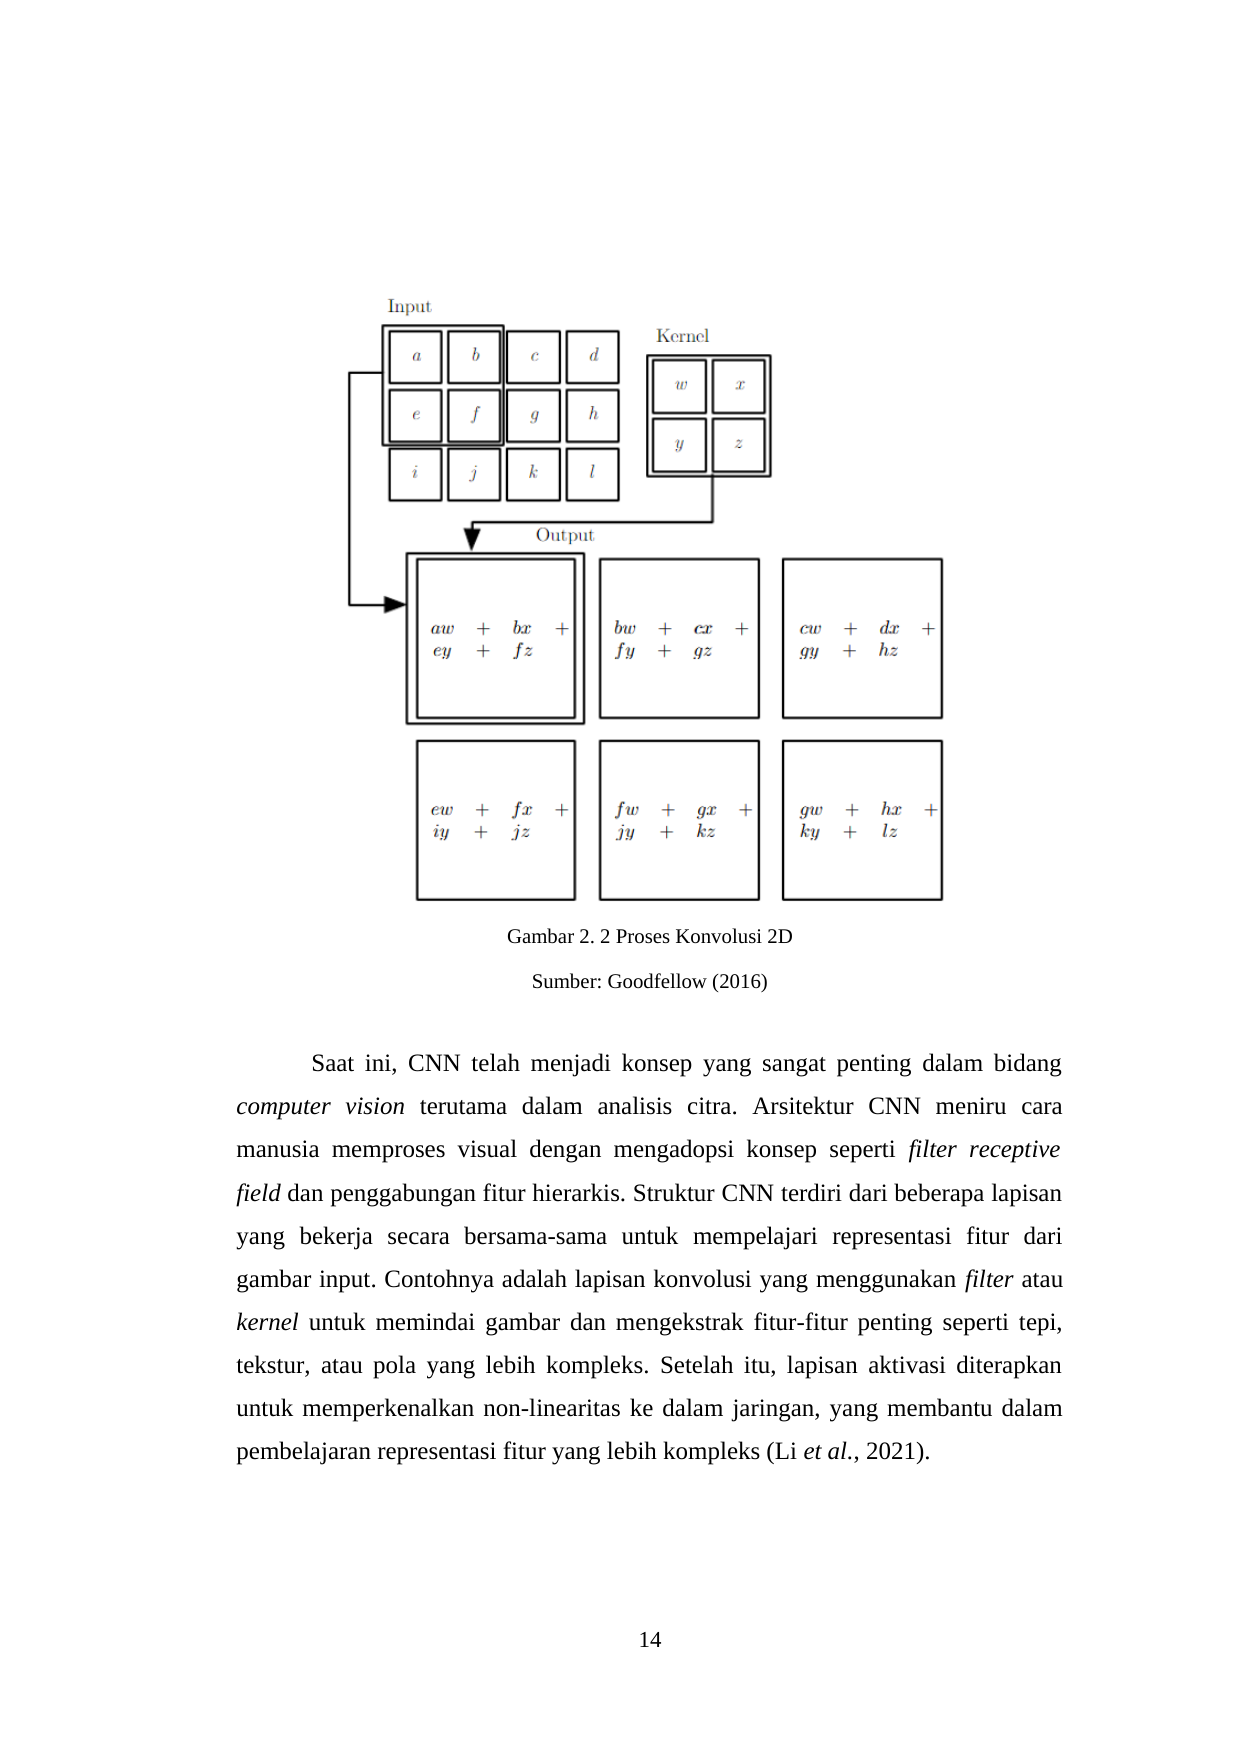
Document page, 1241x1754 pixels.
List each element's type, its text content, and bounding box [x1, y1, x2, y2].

picture [306, 279, 993, 911]
text Sumber: Goodfellow (2016) [236, 969, 1063, 993]
text Gambar 2. 2 Proses Konvolusi 2D [236, 924, 1063, 948]
text Saat ini, CNN telah menjadi konsep yang sangat penting dalam bidang computer vision terutama dalam analisis citra. Arsitektur CNN meniru cara manusia memproses visual dengan mengadopsi konsep seperti filter receptive field dan penggabungan fitur hierarkis. Struktur CNN terdiri dari beberapa lapisan yang bekerja secara bersama-sama untuk mempelajari representasi fitur dari gambar input. Contohnya adalah lapisan konvolusi yang menggunakan filter atau kernel untuk memindai gambar dan mengekstrak fitur-fitur penting seperti tepi, tekstur, atau pola yang lebih kompleks. Setelah itu, lapisan aktivasi diterapkan untuk memperkenalkan non-linearitas ke dalam jaringan, yang membantu dalam pembelajaran representasi fitur yang lebih kompleks (Li et al., 2021). [236, 1048, 1063, 1465]
